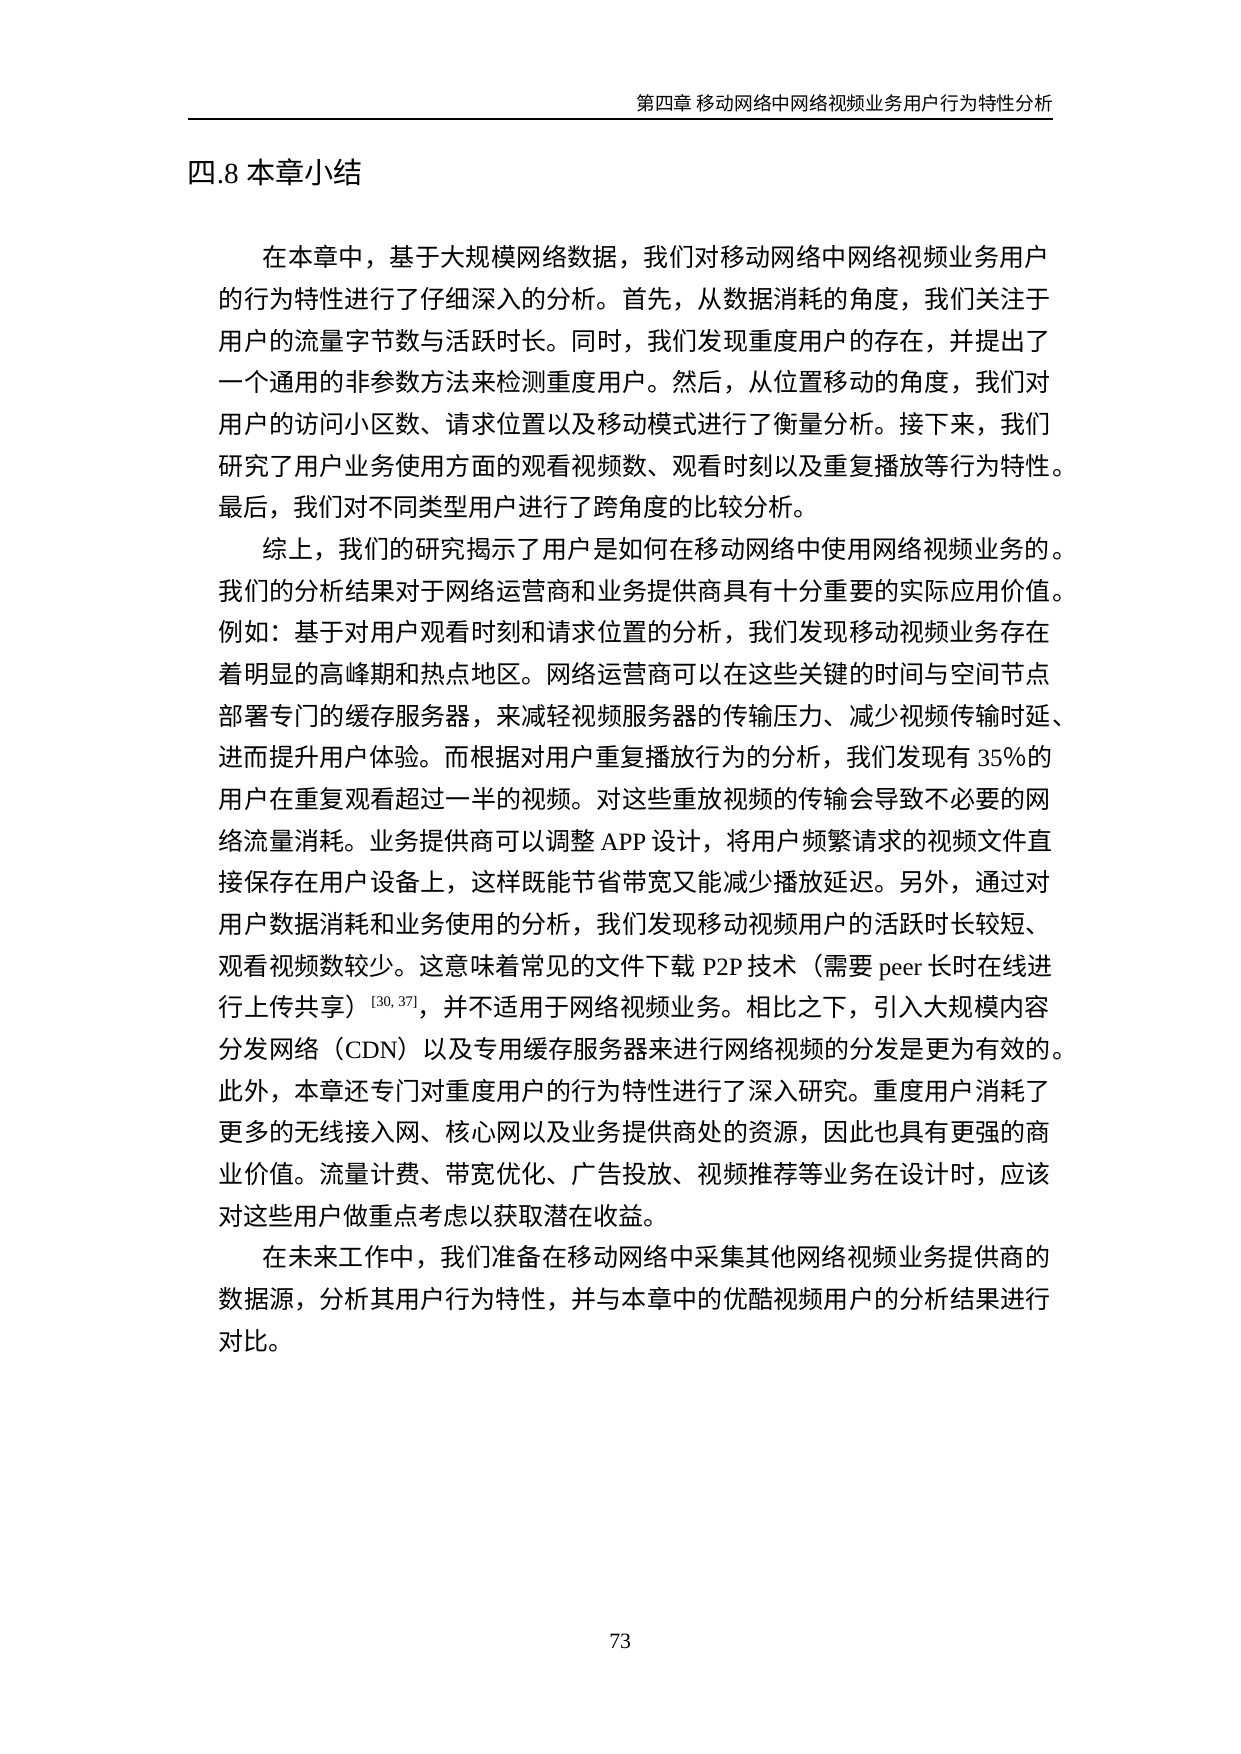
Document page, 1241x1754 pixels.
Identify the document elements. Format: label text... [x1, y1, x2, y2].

text 本章小结 [187, 150, 1053, 192]
text 在未来工作中，我们准备在移动网络中采集其他网络视频业务提供商的数据源，分析其用户行为特性，并与本章中的优酷视频用户的分析结果进行对比。 [219, 1233, 1053, 1358]
text 在本章中，基于大规模网络数据，我们对移动网络中网络视频业务用户的行为特性进行了仔细深入的分析。首先，从数据消耗的角度，我们关注于用户的流量字节数与活跃时长。同时，我们发现重度用户的存在，并提出了一个通用的非参数方法来检测重度用户。然后，从位置移动的角度，我们对用户的访问小区数、请求位置以及移动模式进行了衡量分析。接下来，我们研究了用户业务使用方面的观看视频数、观看时刻以及重复播放等行为特性。最后，我们对不同类型用户进行了跨角度的比较分析。 [219, 233, 1053, 525]
text 综上，我们的研究揭示了用户是如何在移动网络中使用网络视频业务的。我们的分析结果对于网络运营商和业务提供商具有十分重要的实际应用价值。例如：基于对用户观看时刻和请求位置的分析，我们发现移动视频业务存在着明显的高峰期和热点地区。网络运营商可以在这些关键的时间与空间节点部署专门的缓存服务器，来减轻视频服务器的传输压力、减少视频传输时延、进而提升用户体验。而根据对用户重复播放行为的分析，我们发现有35％的用户在重复观看超过一半的视频。对这些重放视频的传输会导致不必要的网络流量消耗。业务提供商可以调整APP设计，将用户频繁请求的视频文件直接保存在用户设备上，这样既能节省带宽又能减少播放延迟。另外，通过对用户数据消耗和业务使用的分析，我们发现移动视频用户的活跃时长较短、观看视频数较少。这意味着常见的文件下载P2P技术（需要peer长时在线进行上传共享）[30, 37]，并不适用于网络视频业务。相比之下，引入大规模内容分发网络（CDN）以及专用缓存服务器来进行网络视频的分发是更为有效的。此外，本章还专门对重度用户的行为特性进行了深入研究。重度用户消耗了更多的无线接入网、核心网以及业务提供商处的资源，因此也具有更强的商业价值。流量计费、带宽优化、广告投放、视频推荐等业务在设计时，应该对这些用户做重点考虑以获取潜在收益。 [219, 525, 1053, 1233]
